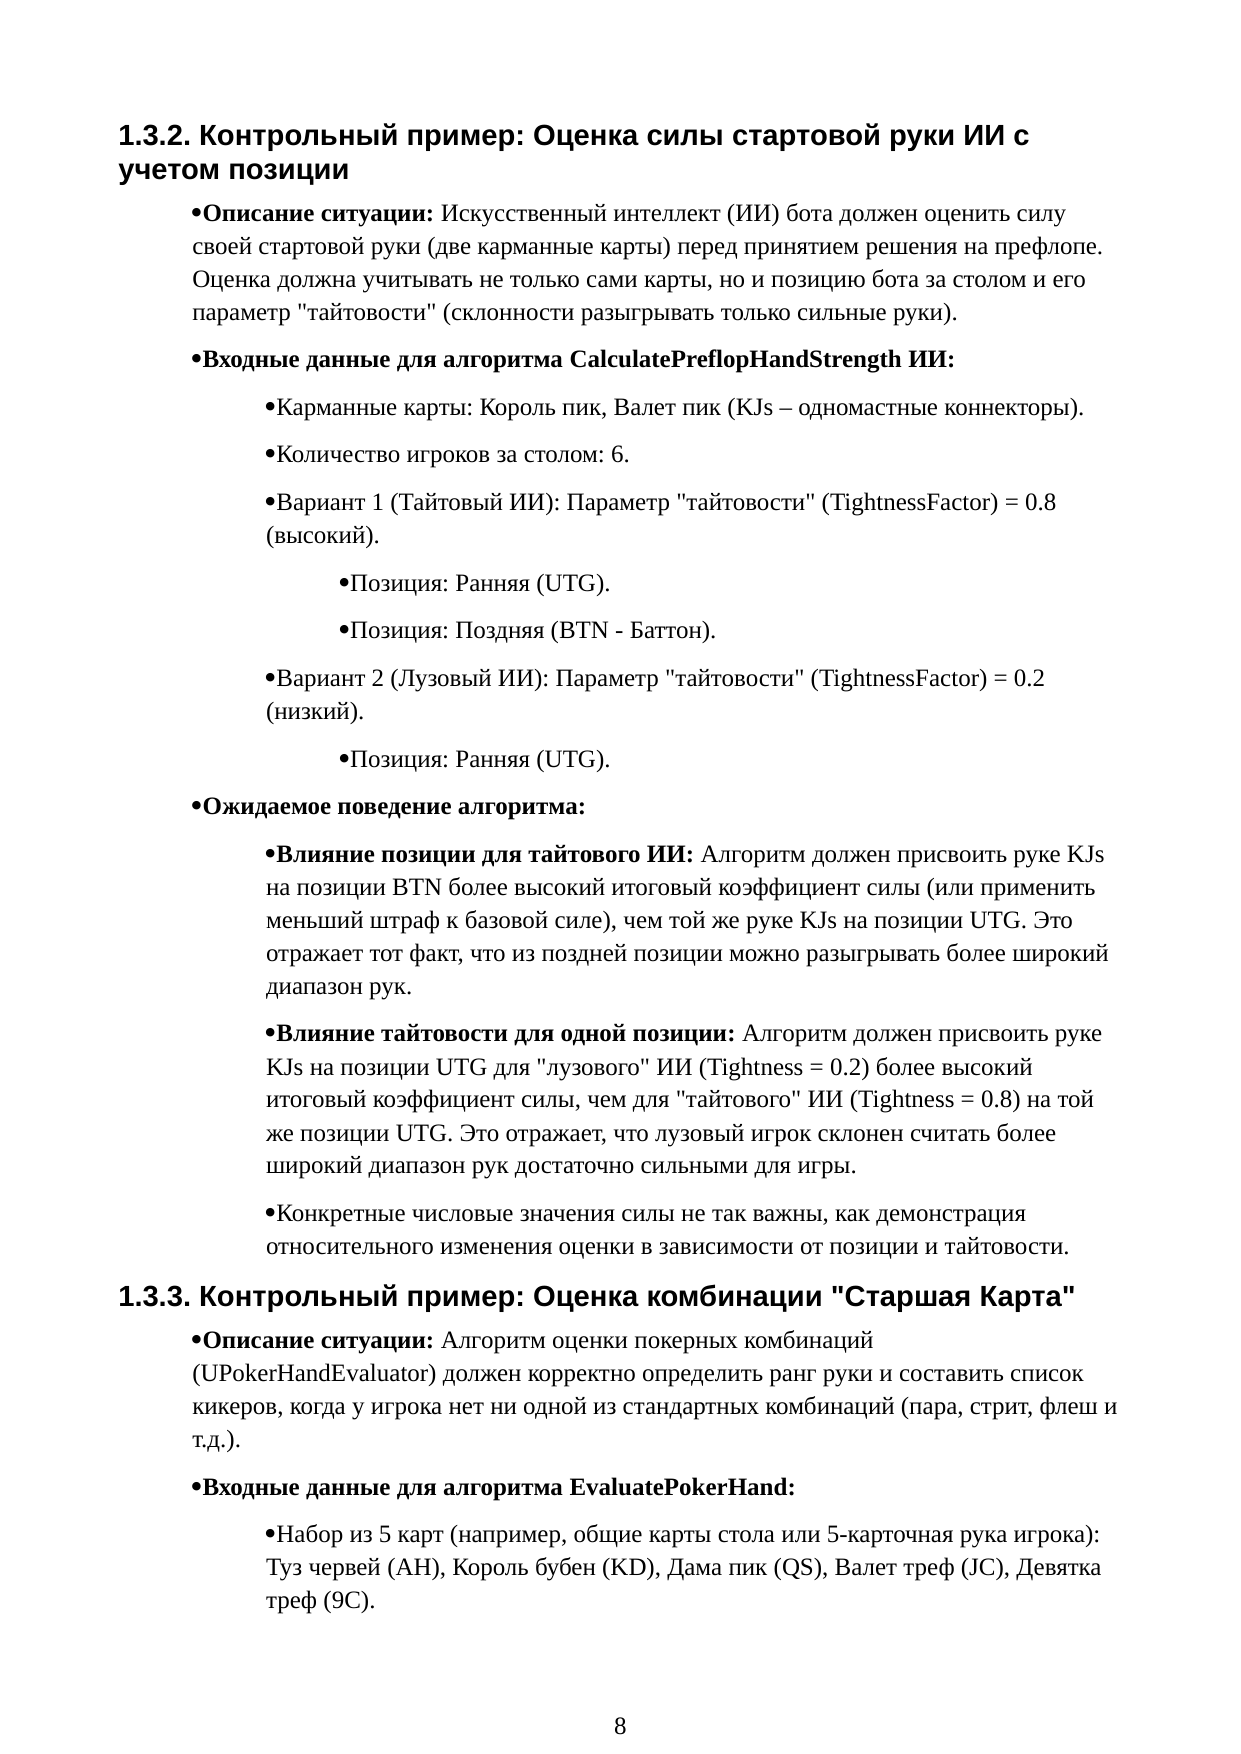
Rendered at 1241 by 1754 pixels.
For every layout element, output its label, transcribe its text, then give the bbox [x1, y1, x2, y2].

list Карманные карты: Король пик, Валет пик (KJs – одномастные коннекторы). [266, 392, 1122, 421]
list Количество игроков за столом: 6. [266, 439, 1122, 468]
list Позиция: Ранняя (UTG). [340, 568, 1122, 597]
list Вариант 1 (Тайтовый ИИ): Параметр "тайтовости" (TightnessFactor) = 0.8 (высокий). [266, 487, 1122, 549]
list Набор из 5 карт (например, общие карты стола или 5-карточная рука игрока): Туз червей (AH), Король бубен (KD), Дама пик (QS), Валет треф (JC), Девятка треф (9C). [266, 1519, 1122, 1614]
list Описание ситуации: Алгоритм оценки покерных комбинаций (UPokerHandEvaluator) должен корректно определить ранг руки и составить список кикеров, когда у игрока нет ни одной из стандартных комбинаций (пара, стрит, флеш и т.д.). [192, 1325, 1122, 1453]
list Вариант 2 (Лузовый ИИ): Параметр "тайтовости" (TightnessFactor) = 0.2 (низкий). [266, 663, 1122, 725]
list Конкретные числовые значения силы не так важны, как демонстрация относительного изменения оценки в зависимости от позиции и тайтовости. [266, 1198, 1122, 1260]
list Описание ситуации: Искусственный интеллект (ИИ) бота должен оценить силу своей стартовой руки (две карманные карты) перед принятием решения на префлопе. Оценка должна учитывать не только сами карты, но и позицию бота за столом и его параметр "тайтовости" (склонности разыгрывать только сильные руки). [192, 198, 1122, 326]
list Ожидаемое поведение алгоритма: [192, 791, 1122, 820]
list Входные данные для алгоритма CalculatePreflopHandStrength ИИ: [192, 344, 1122, 373]
list Позиция: Ранняя (UTG). [340, 744, 1122, 772]
list Влияние позиции для тайтового ИИ: Алгоритм должен присвоить руке KJs на позиции BTN более высокий итоговый коэффициент силы (или применить меньший штраф к базовой силе), чем той же руке KJs на позиции UTG. Это отражает тот факт, что из поздней позиции можно разыгрывать более широкий диапазон рук. [266, 839, 1122, 1000]
subtitle 1.3.2. Контрольный пример: Оценка силы стартовой руки ИИ с учетом позиции [118, 118, 1122, 185]
list Входные данные для алгоритма EvaluatePokerHand: [192, 1472, 1122, 1500]
subtitle 1.3.3. Контрольный пример: Оценка комбинации "Старшая Карта" [118, 1279, 1122, 1312]
list Позиция: Поздняя (BTN - Баттон). [340, 615, 1122, 644]
list Влияние тайтовости для одной позиции: Алгоритм должен присвоить руке KJs на позиции UTG для "лузового" ИИ (Tightness = 0.2) более высокий итоговый коэффициент силы, чем для "тайтового" ИИ (Tightness = 0.8) на той же позиции UTG. Это отражает, что лузовый игрок склонен считать более широкий диапазон рук достаточно сильными для игры. [266, 1018, 1122, 1179]
